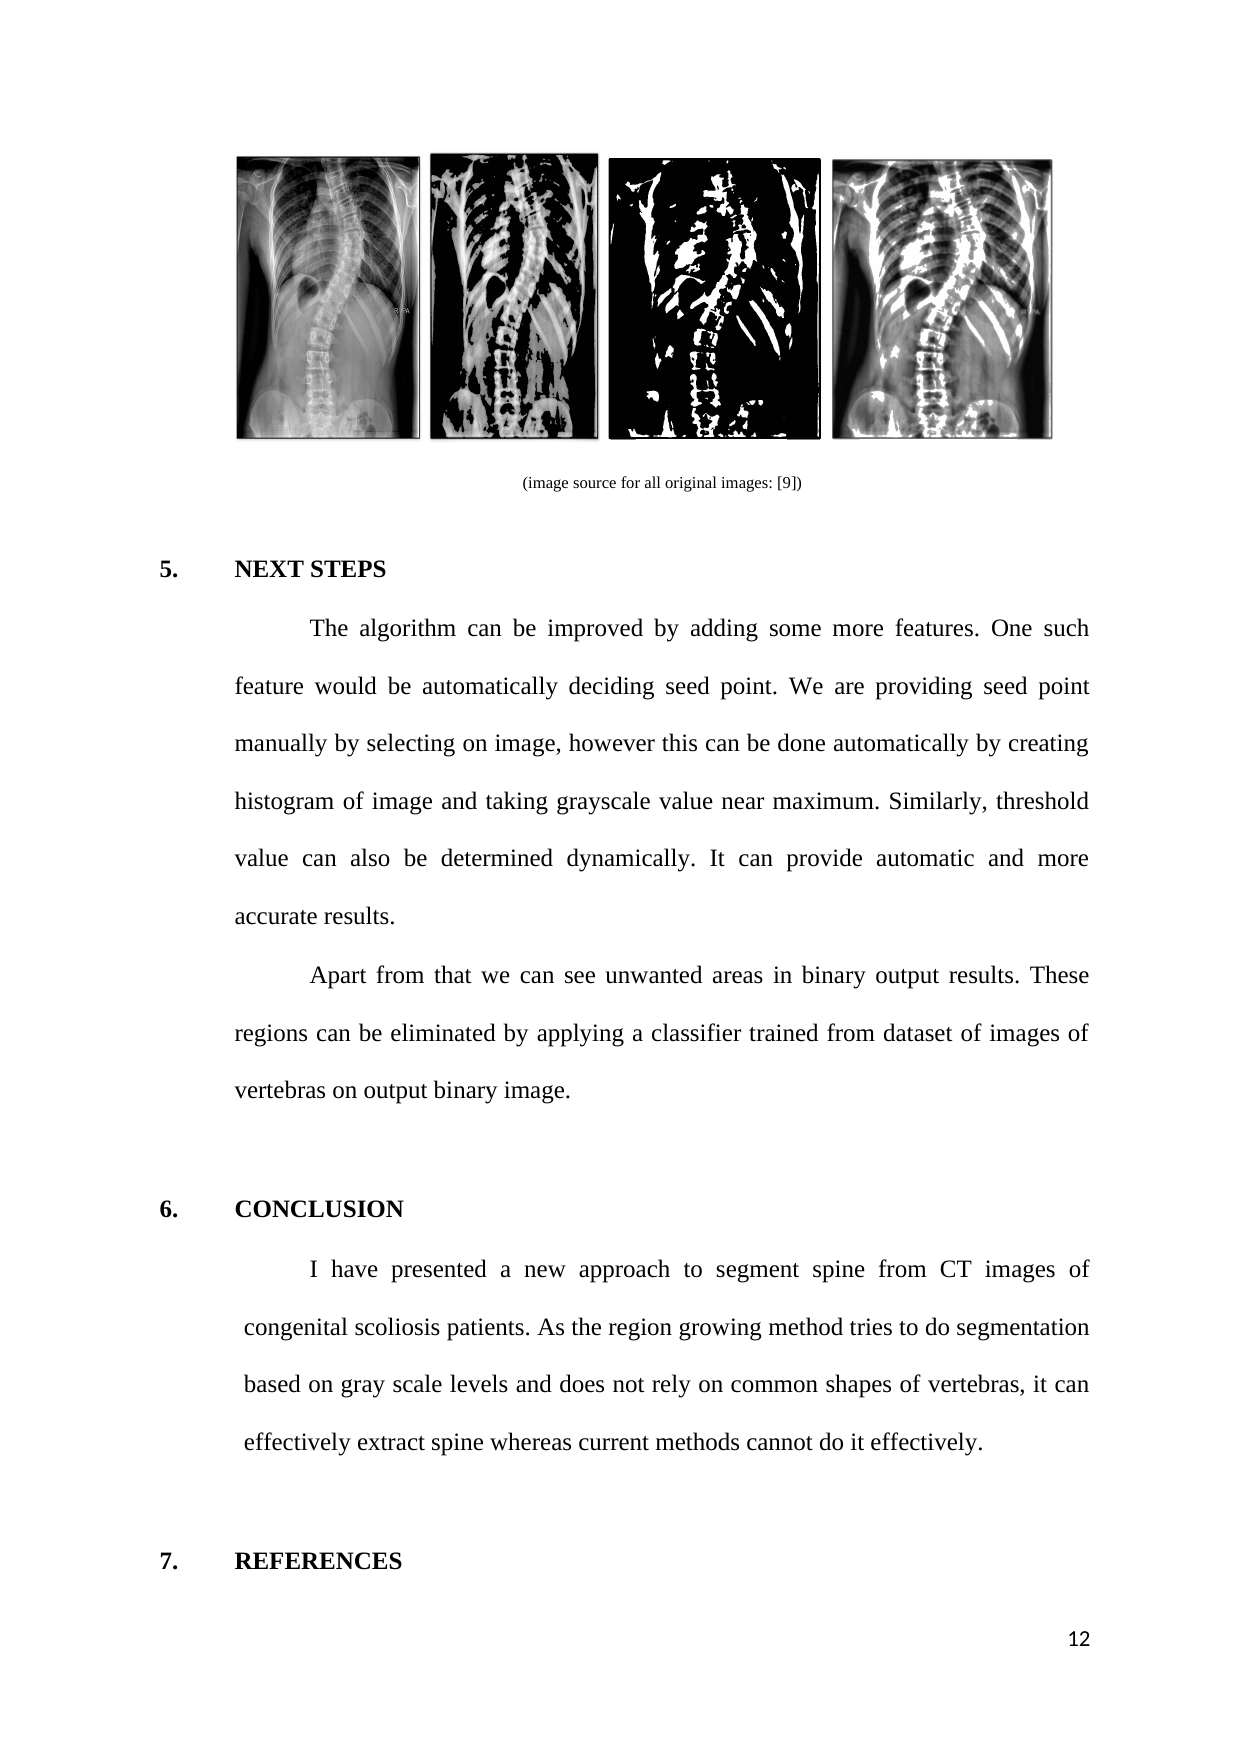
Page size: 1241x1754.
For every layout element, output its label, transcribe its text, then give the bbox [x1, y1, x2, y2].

text 5. NEXT STEPS [159, 554, 1090, 582]
text (image source for all original images: [9]) [234, 473, 1090, 492]
text Apart from that we can see unwanted areas in binary output results. These regions can be eliminated by applying a classifier trained from dataset of images of vertebras on output binary image. [234, 960, 1090, 1104]
text I have presented a new approach to segment spine from CT images of congenital scoliosis patients. As the region growing method tries to do segmentation based on gray scale levels and does not rely on common shapes of vertebras, it can effectively extract spine whereas current methods cannot do it effectively. [244, 1254, 1090, 1455]
text 6. CONCLUSION [159, 1194, 1090, 1223]
text The algorithm can be improved by adding some more features. One such feature would be automatically deciding seed point. We are providing seed point manually by selecting on image, however this can be done automatically by creating histogram of image and taking grayscale value near maximum. Similarly, threshold value can also be determined dynamically. It can provide automatic and more accurate results. [234, 613, 1090, 929]
text 7. REFERENCES [159, 1546, 1090, 1574]
